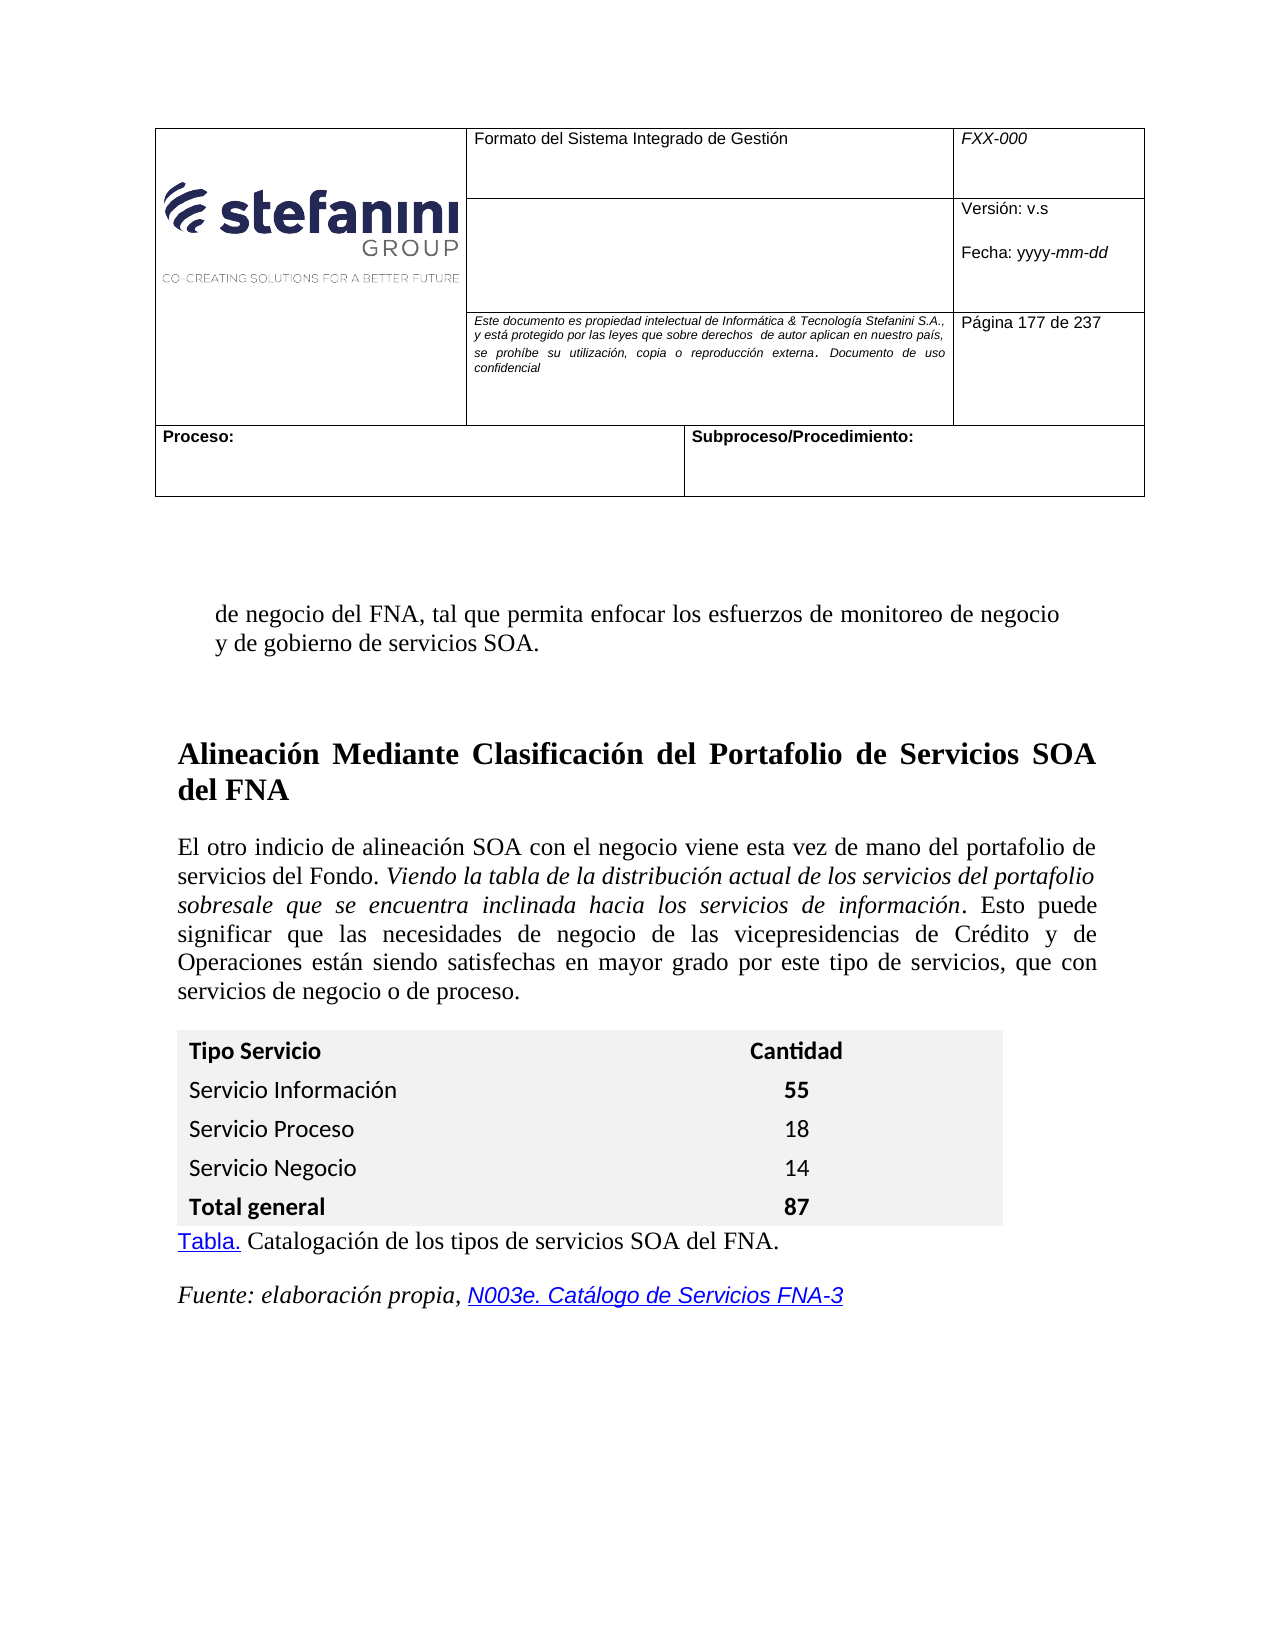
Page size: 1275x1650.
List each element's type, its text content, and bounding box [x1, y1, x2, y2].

text Fuente: elaboración propia, N003e. Catálogo de Servicios FNA-3 [177, 1280, 1098, 1309]
text Nota. La situación actual SOA evidencia que la alineación con negocio pasa más por las aplicaciones y herramientas de software que por los servicios (ver N003e. Catálogo de Servicios FNA-1). Es imperativo desarrollar el modelo de capacidades de negocio del FNA, tal que permita enfocar los esfuerzos de monitoreo de negocio y de gobierno de servicios SOA. [215, 599, 1060, 657]
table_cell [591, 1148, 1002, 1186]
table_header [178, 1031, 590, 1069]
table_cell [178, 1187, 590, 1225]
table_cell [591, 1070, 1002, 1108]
subtitle Alineación Mediante Clasificación del Portafolio de Servicios SOA del FNA [177, 736, 1098, 807]
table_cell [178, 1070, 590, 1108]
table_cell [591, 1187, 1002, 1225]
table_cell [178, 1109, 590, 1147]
picture [162, 182, 460, 286]
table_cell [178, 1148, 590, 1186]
text El otro indicio de alineación SOA con el negocio viene esta vez de mano del portafolio de servicios del Fondo. Viendo la tabla de la distribución actual de los servicios del portafolio sobresale que se encuentra inclinada hacia los servicios de información. Esto puede significar que las necesidades de negocio de las vicepresidencias de Crédito y de Operaciones están siendo satisfechas en mayor grado por este tipo de servicios, que con servicios de negocio o de proceso. [177, 832, 1098, 1005]
text Tabla. Catalogación de los tipos de servicios SOA del FNA. [177, 1226, 1098, 1255]
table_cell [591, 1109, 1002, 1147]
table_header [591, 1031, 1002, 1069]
